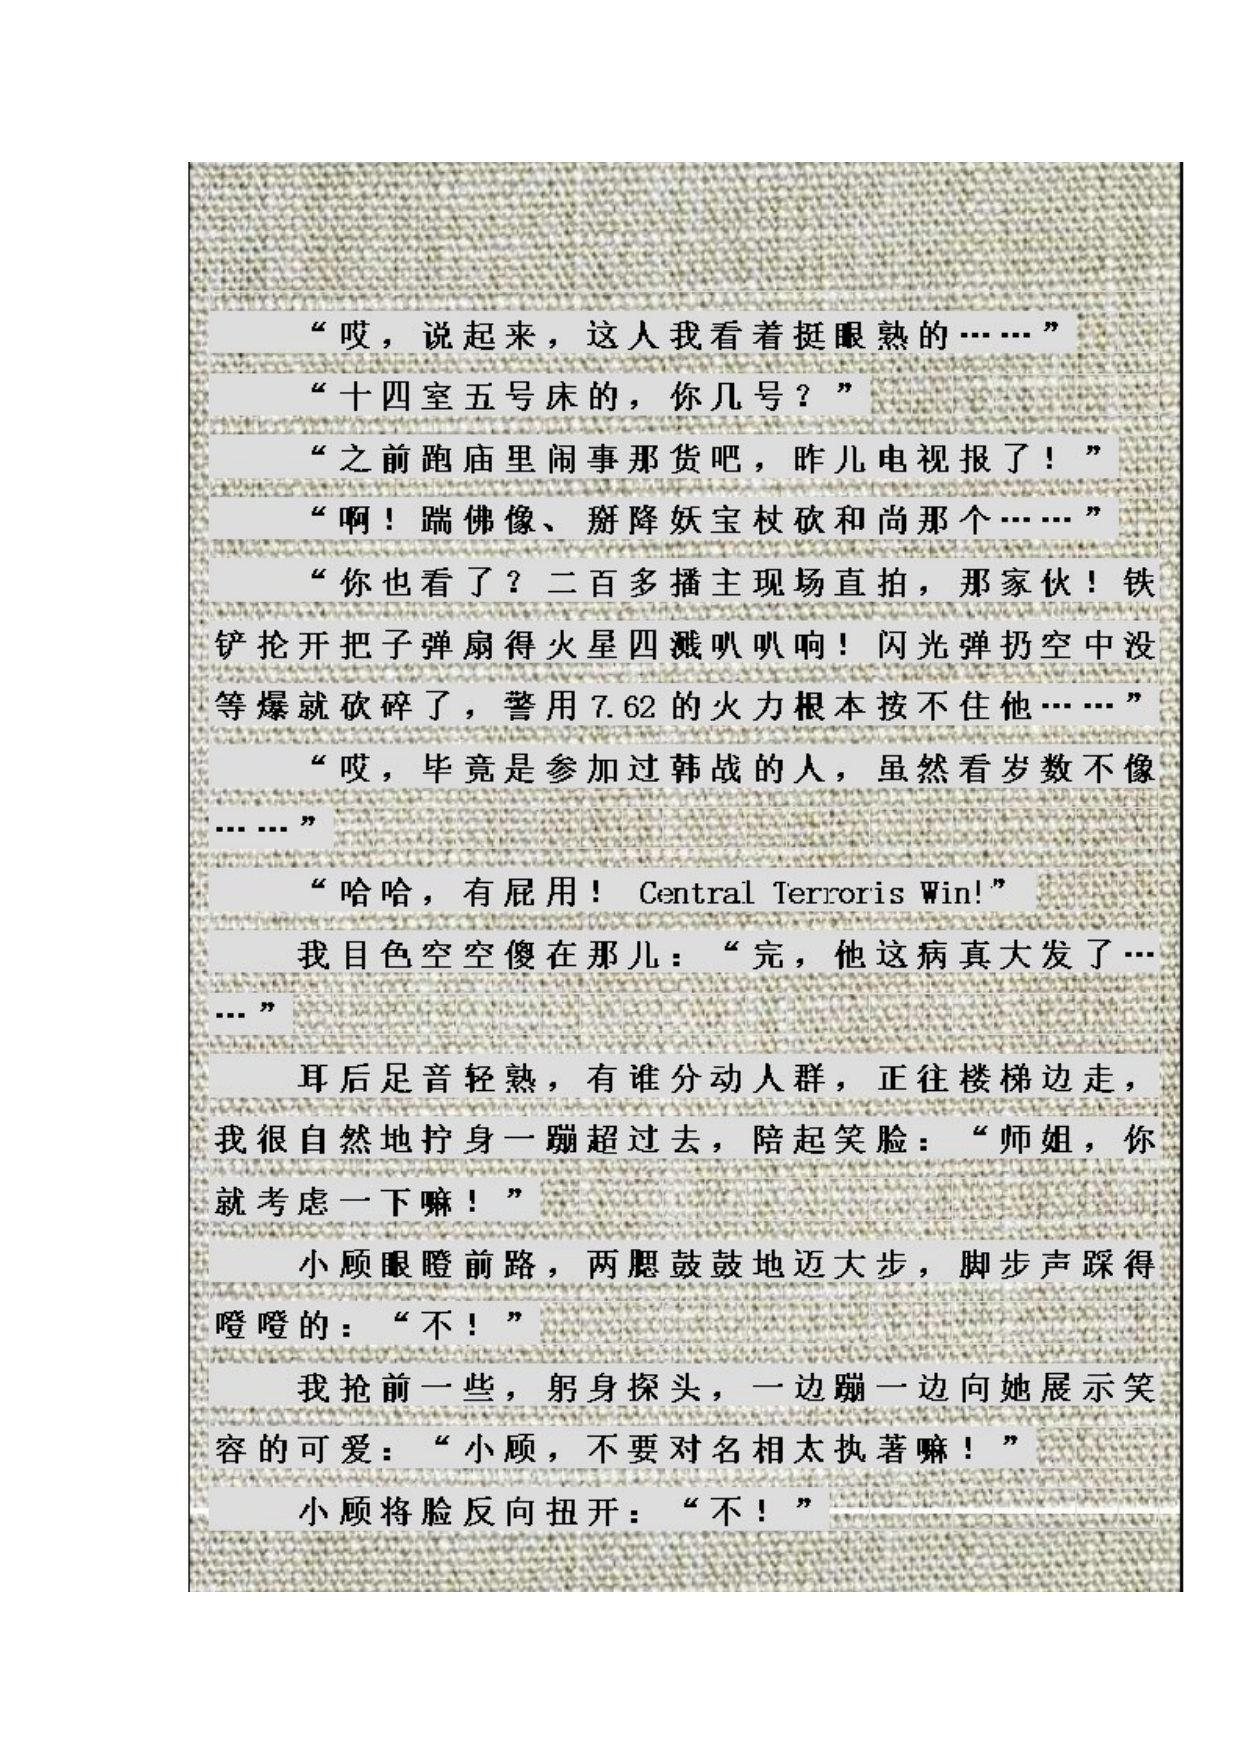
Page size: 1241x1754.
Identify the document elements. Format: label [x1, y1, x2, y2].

picture [187, 162, 1185, 1592]
